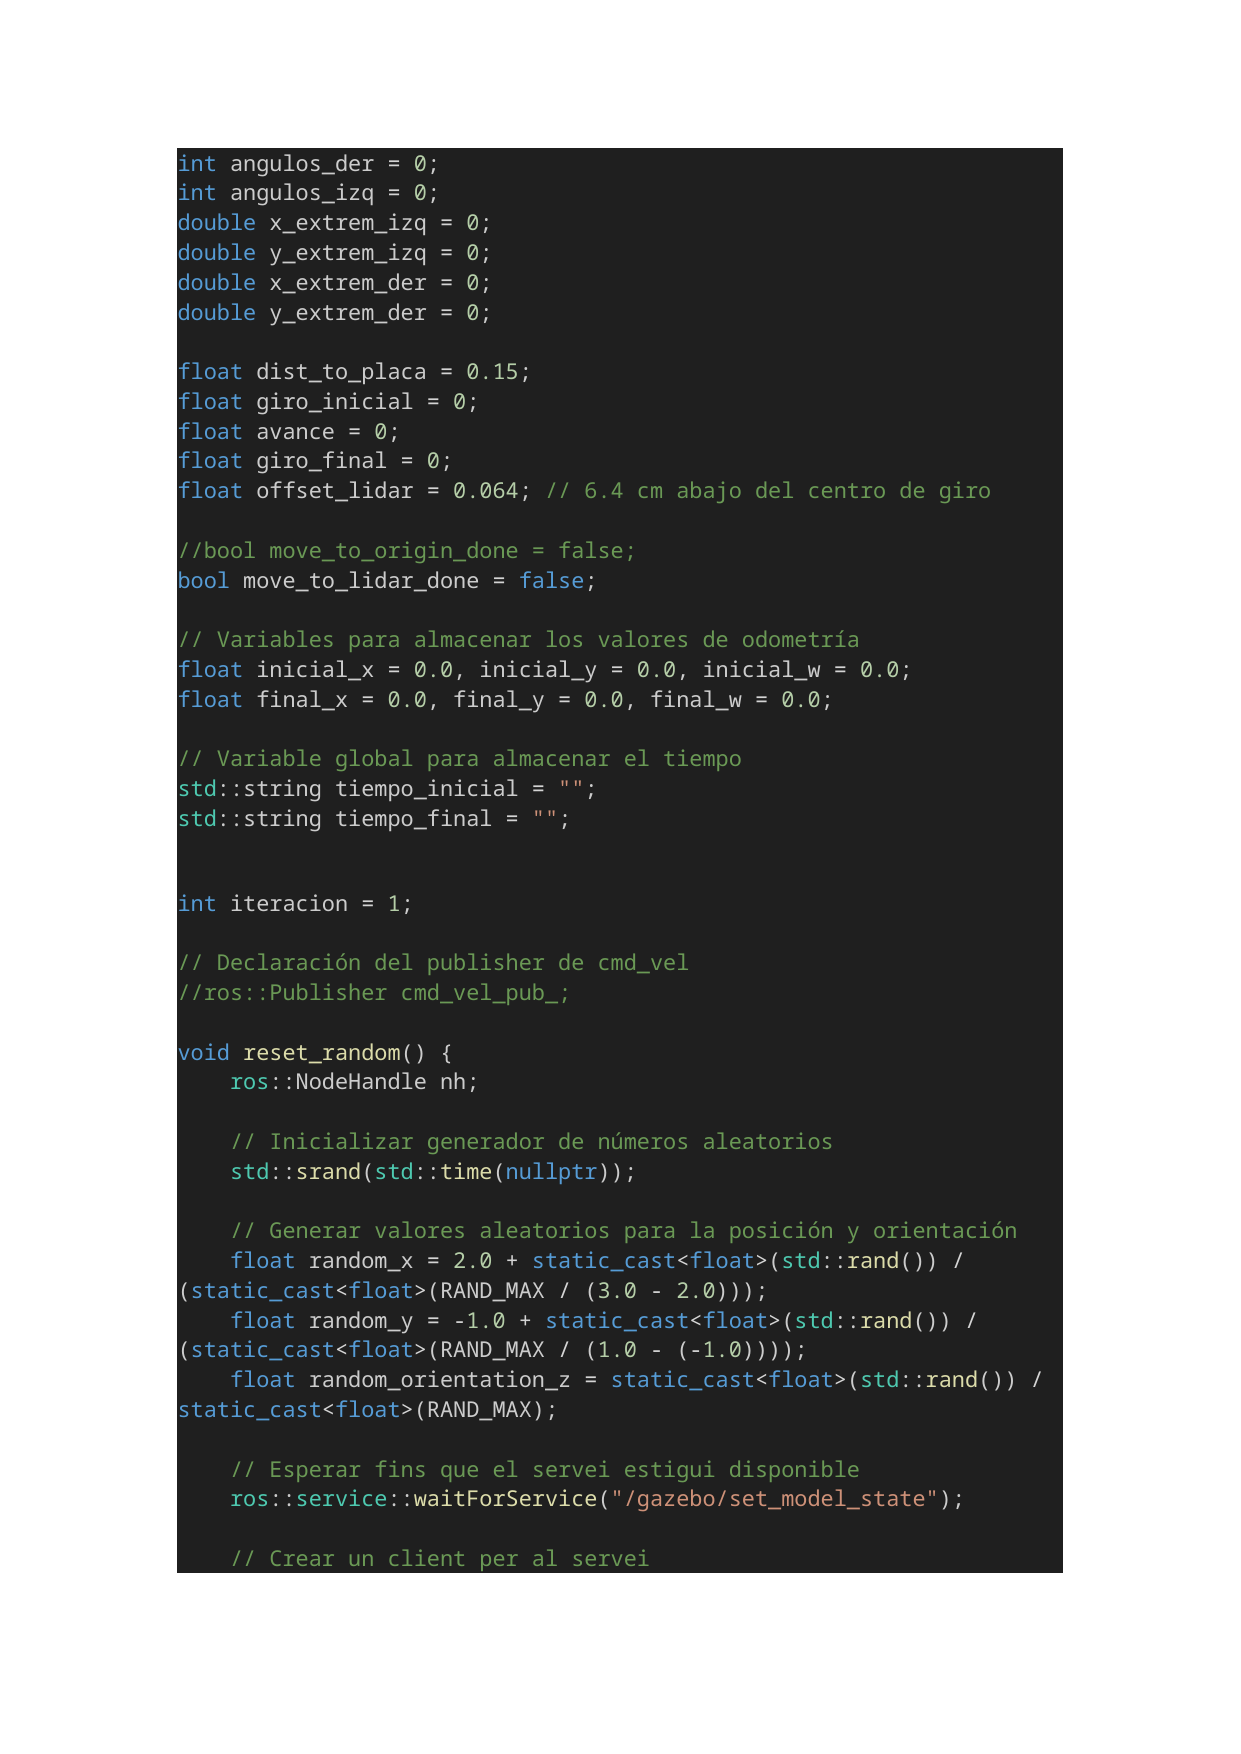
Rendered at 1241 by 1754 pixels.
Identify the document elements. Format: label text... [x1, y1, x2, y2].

text // Inicializar generador de números aleatorios [177, 1126, 1063, 1156]
text int angulos_izq = 0; [177, 177, 1063, 207]
text float giro_inicial = 0; [177, 386, 1063, 416]
text // Crear un client per al servei [177, 1543, 1063, 1573]
text float avance = 0; [177, 416, 1063, 446]
text double x_extrem_der = 0; [177, 267, 1063, 297]
text bool move_to_lidar_done = false; [177, 565, 1063, 594]
text // Variable global para almacenar el tiempo [177, 743, 1063, 773]
text void reset_random() { [177, 1037, 1063, 1066]
text double y_extrem_izq = 0; [177, 237, 1063, 267]
text ros::NodeHandle nh; [177, 1066, 1063, 1096]
text float random_orientation_z = static_cast<float>(std::rand()) / static_cast<float>(RAND_MAX); [177, 1364, 1063, 1424]
text float final_x = 0.0, final_y = 0.0, final_w = 0.0; [177, 684, 1063, 714]
text std::string tiempo_inicial = ""; [177, 773, 1063, 803]
text double x_extrem_izq = 0; [177, 207, 1063, 237]
text float random_y = -1.0 + static_cast<float>(std::rand()) / (static_cast<float>(RAND_MAX / (1.0 - (-1.0)))); [177, 1305, 1063, 1364]
text std::srand(std::time(nullptr)); [177, 1156, 1063, 1186]
text std::string tiempo_final = ""; [177, 803, 1063, 833]
text ros::service::waitForService("/gazebo/set_model_state"); [177, 1483, 1063, 1513]
text //bool move_to_origin_done = false; [177, 535, 1063, 565]
text //ros::Publisher cmd_vel_pub_; [177, 977, 1063, 1007]
text // Declaración del publisher de cmd_vel [177, 947, 1063, 977]
text // Generar valores aleatorios para la posición y orientación [177, 1215, 1063, 1245]
text int angulos_der = 0; [177, 148, 1063, 177]
text double y_extrem_der = 0; [177, 297, 1063, 326]
text float dist_to_placa = 0.15; [177, 356, 1063, 386]
text int iteracion = 1; [177, 888, 1063, 917]
text float random_x = 2.0 + static_cast<float>(std::rand()) / (static_cast<float>(RAND_MAX / (3.0 - 2.0))); [177, 1245, 1063, 1305]
text float inicial_x = 0.0, inicial_y = 0.0, inicial_w = 0.0; [177, 654, 1063, 684]
text // Variables para almacenar los valores de odometría [177, 624, 1063, 654]
text float offset_lidar = 0.064; // 6.4 cm abajo del centro de giro [177, 475, 1063, 505]
text float giro_final = 0; [177, 446, 1063, 475]
text // Esperar fins que el servei estigui disponible [177, 1454, 1063, 1483]
